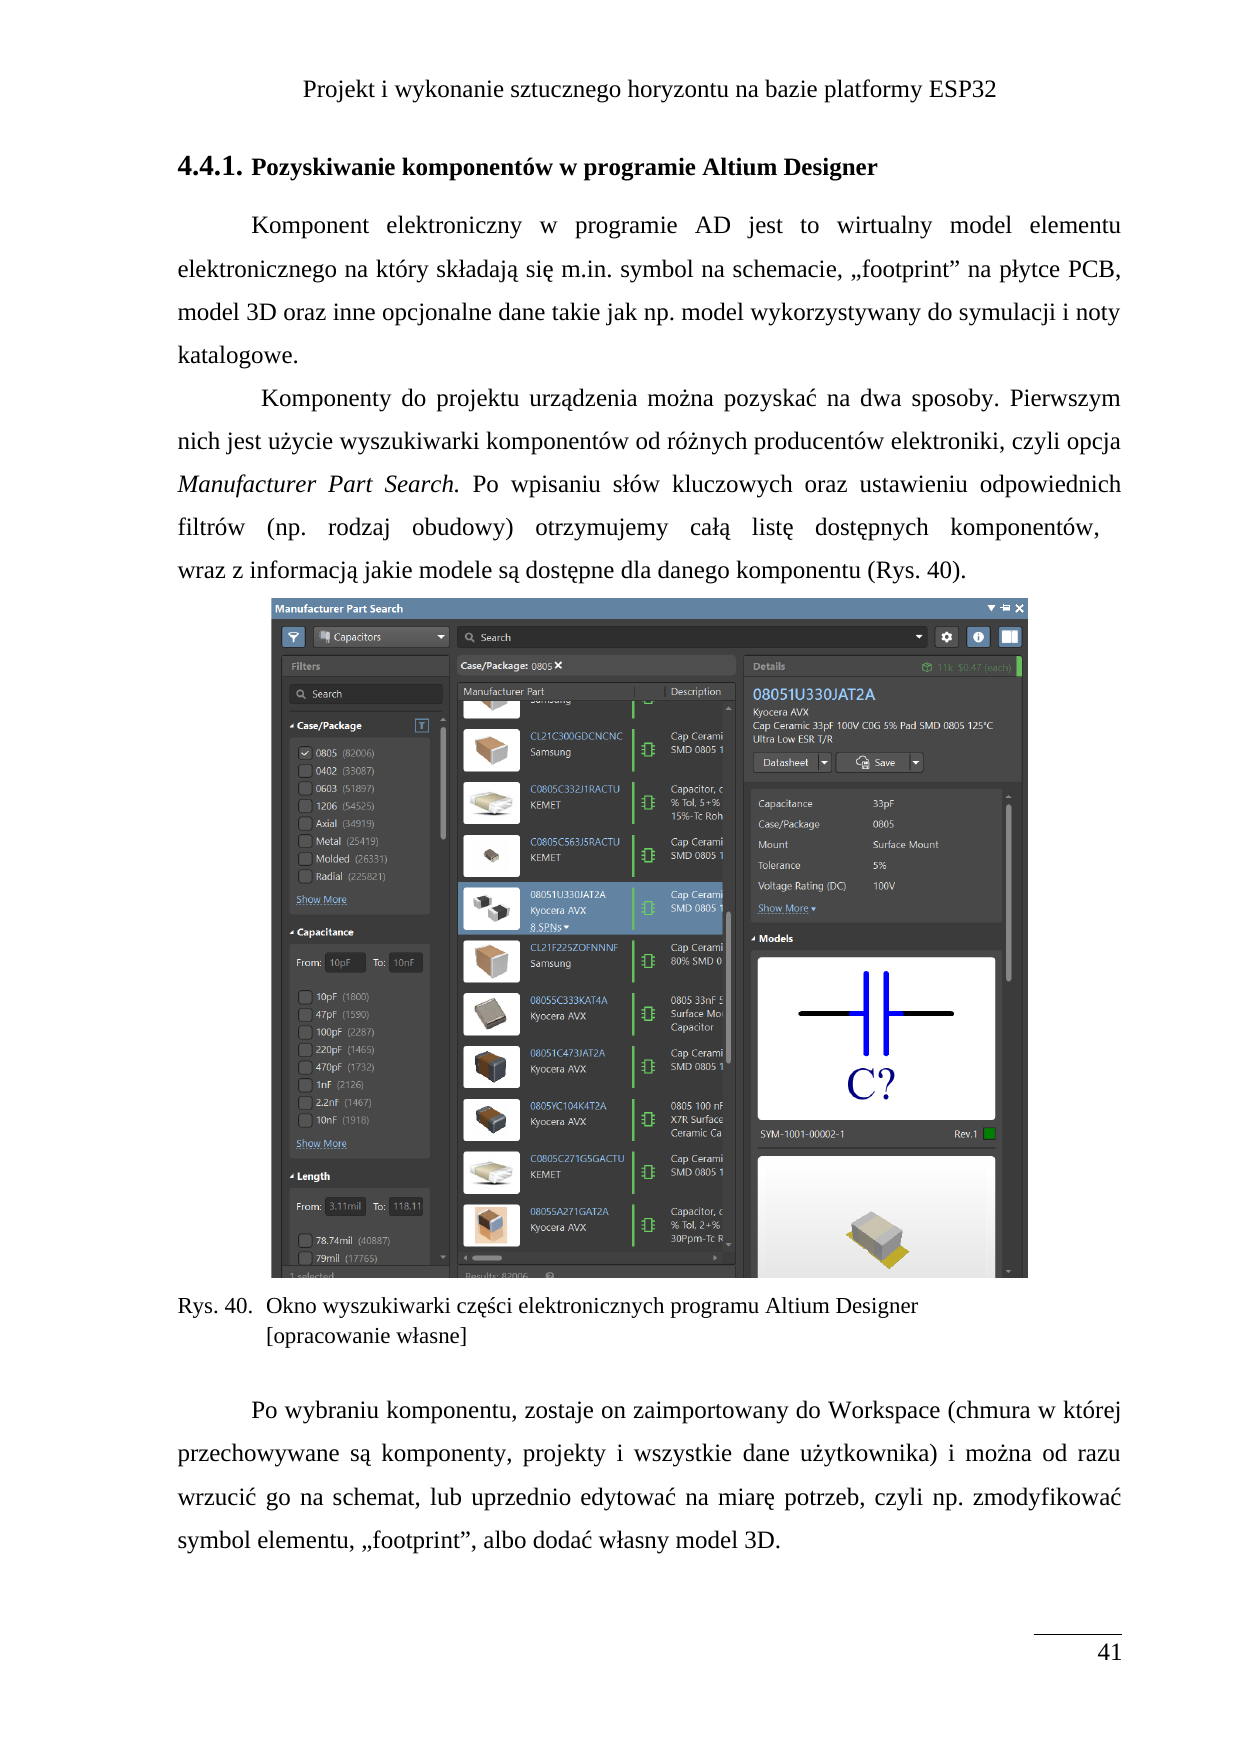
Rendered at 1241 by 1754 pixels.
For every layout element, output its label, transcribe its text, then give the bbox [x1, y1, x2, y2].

text Komponent elektroniczny w programie AD jest to wirtualny model elementu elektronicznego na który składają się m.in. symbol na schemacie, „footprint” na płytce PCB, model 3D oraz inne opcjonalne dane takie jak np. model wykorzystywany do symulacji i noty katalogowe. [177, 211, 1122, 369]
text Komponenty do projektu urządzenia można pozyskać na dwa sposoby. Pierwszym nich jest użycie wyszukiwarki komponentów od różnych producentów elektroniki, czyli opcja Manufacturer Part Search. Po wpisaniu słów kluczowych oraz ustawieniu odpowiednich filtrów (np. rodzaj obudowy) otrzymujemy całą listę dostępnych komponentów, wraz z informacją jakie modele są dostępne dla danego komponentu (rys. 40). [177, 383, 1122, 584]
text Po wybraniu komponentu, zostaje on zaimportowany do Workspace (chmura w której przechowywane są komponenty, projekty i wszystkie dane użytkownika) i można od razu wrzucić go na schemat, lub uprzednio edytować na miarę potrzeb, czyli np. zmodyfikować symbol elementu, „footprint”, albo dodać własny model 3D. [177, 1395, 1122, 1553]
picture [271, 598, 1028, 1278]
subtitle Pozyskiwanie komponentów w programie Altium Designer [177, 148, 1122, 181]
text Okno wyszukiwarki części elektronicznych programu Altium Designer [opracowanie własne] [177, 1292, 1122, 1348]
